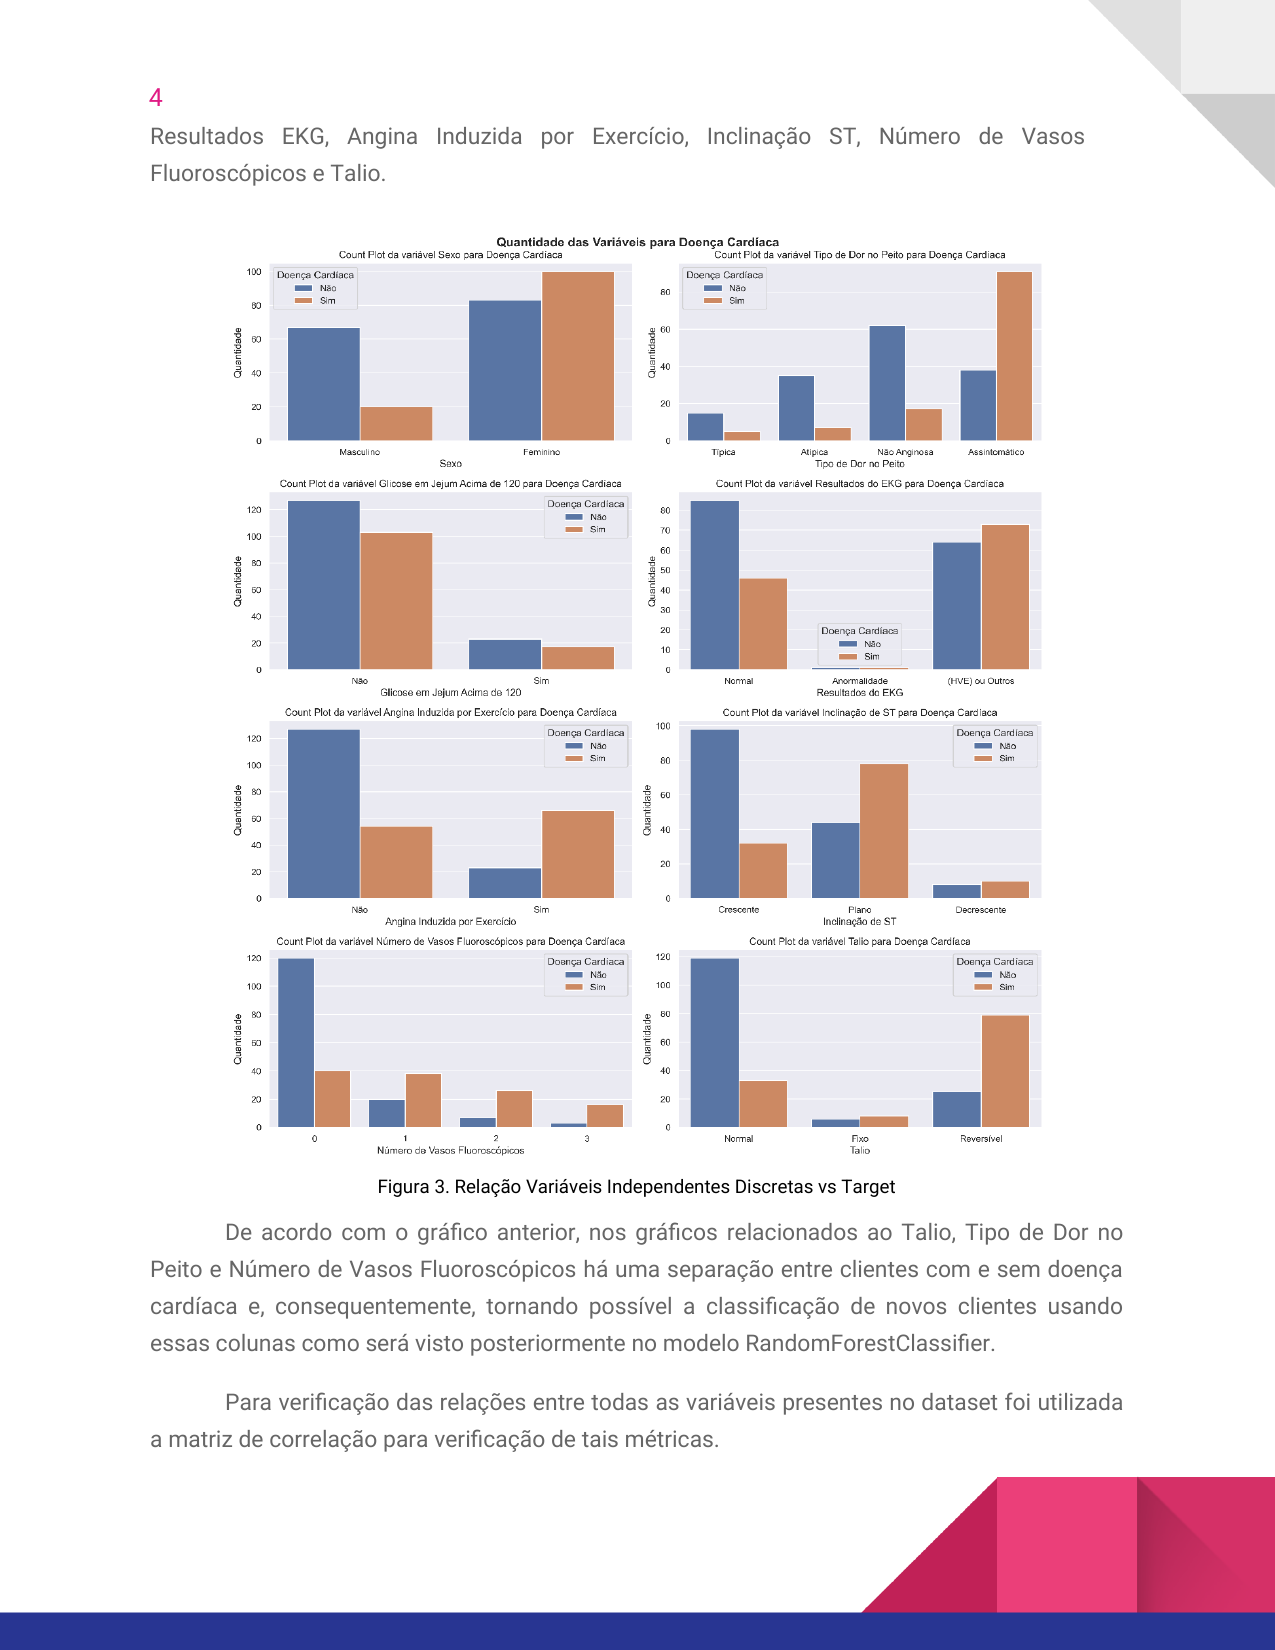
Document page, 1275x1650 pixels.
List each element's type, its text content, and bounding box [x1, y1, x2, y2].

picture [0, 1476, 1275, 1650]
picture [223, 218, 1052, 1166]
text Para verificação das relações entre todas as variáveis presentes no dataset foi utilizada a matriz de correlação para verificação de tais métricas. [150, 1389, 1125, 1453]
text De acordo com o gráfico anterior, nos gráficos relacionados ao Talio, Tipo de Dor no Peito e Número de Vasos Fluoroscópicos há uma separação entre clientes com e sem doença cardíaca e, consequentemente, tornando possível a classificação de novos clientes usando essas colunas como será visto posteriormente no modelo RandomForestClassifier. [150, 1219, 1125, 1357]
picture [1087, 0, 1275, 188]
